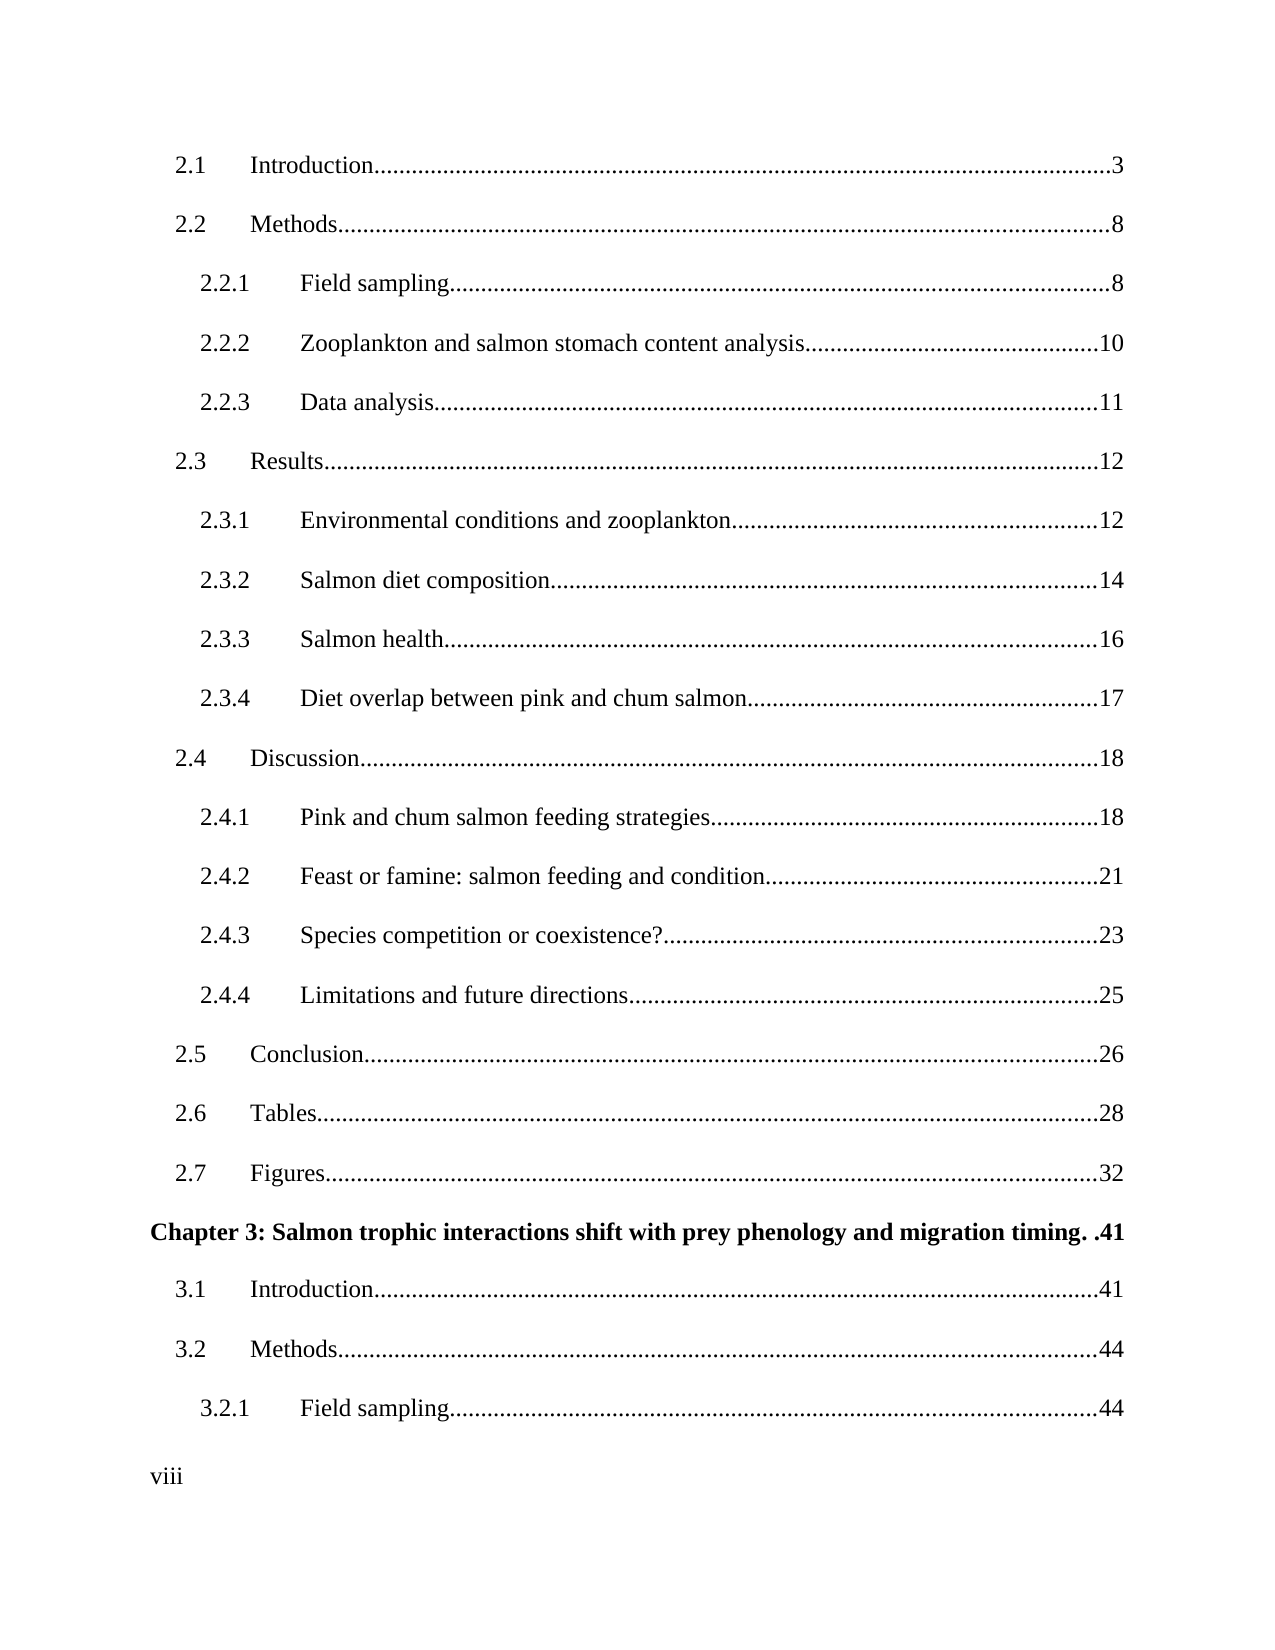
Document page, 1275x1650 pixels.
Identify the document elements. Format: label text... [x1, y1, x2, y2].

text 3.2.1 Field sampling 44 [200, 1393, 1125, 1422]
text 2.4 Discussion 18 [175, 743, 1125, 771]
text Chapter 3: Salmon trophic interactions shift with prey phenology and migration timing 41 [150, 1217, 1125, 1246]
text 2.3.4 Diet overlap between pink and chum salmon 17 [200, 683, 1125, 712]
text 2.5 Conclusion 26 [175, 1039, 1125, 1068]
text 2.4.3 Species competition or coexistence? 23 [200, 921, 1125, 949]
text 2.3.2 Salmon diet composition 14 [200, 565, 1125, 594]
text 2.4.2 Feast or famine: salmon feeding and condition 21 [200, 861, 1125, 890]
text 2.2.2 Zooplankton and salmon stomach content analysis 10 [200, 328, 1125, 357]
text 2.2 Methods 8 [175, 209, 1125, 238]
text 2.3 Results 12 [175, 446, 1125, 475]
text 2.6 Tables 28 [175, 1098, 1125, 1127]
text 3.1 Introduction 41 [175, 1274, 1125, 1303]
text 2.2.3 Data analysis 11 [200, 387, 1125, 416]
text 2.4.4 Limitations and future directions 25 [200, 980, 1125, 1008]
text 3.2 Methods 44 [175, 1334, 1125, 1362]
text 2.3.3 Salmon health 16 [200, 624, 1125, 653]
text 2.2.1 Field sampling 8 [200, 268, 1125, 297]
text 2.4.1 Pink and chum salmon feeding strategies 18 [200, 802, 1125, 831]
text 2.1 Introduction 3 [175, 150, 1125, 179]
text 2.3.1 Environmental conditions and zooplankton 12 [200, 506, 1125, 534]
text 2.7 Figures 32 [175, 1158, 1125, 1186]
